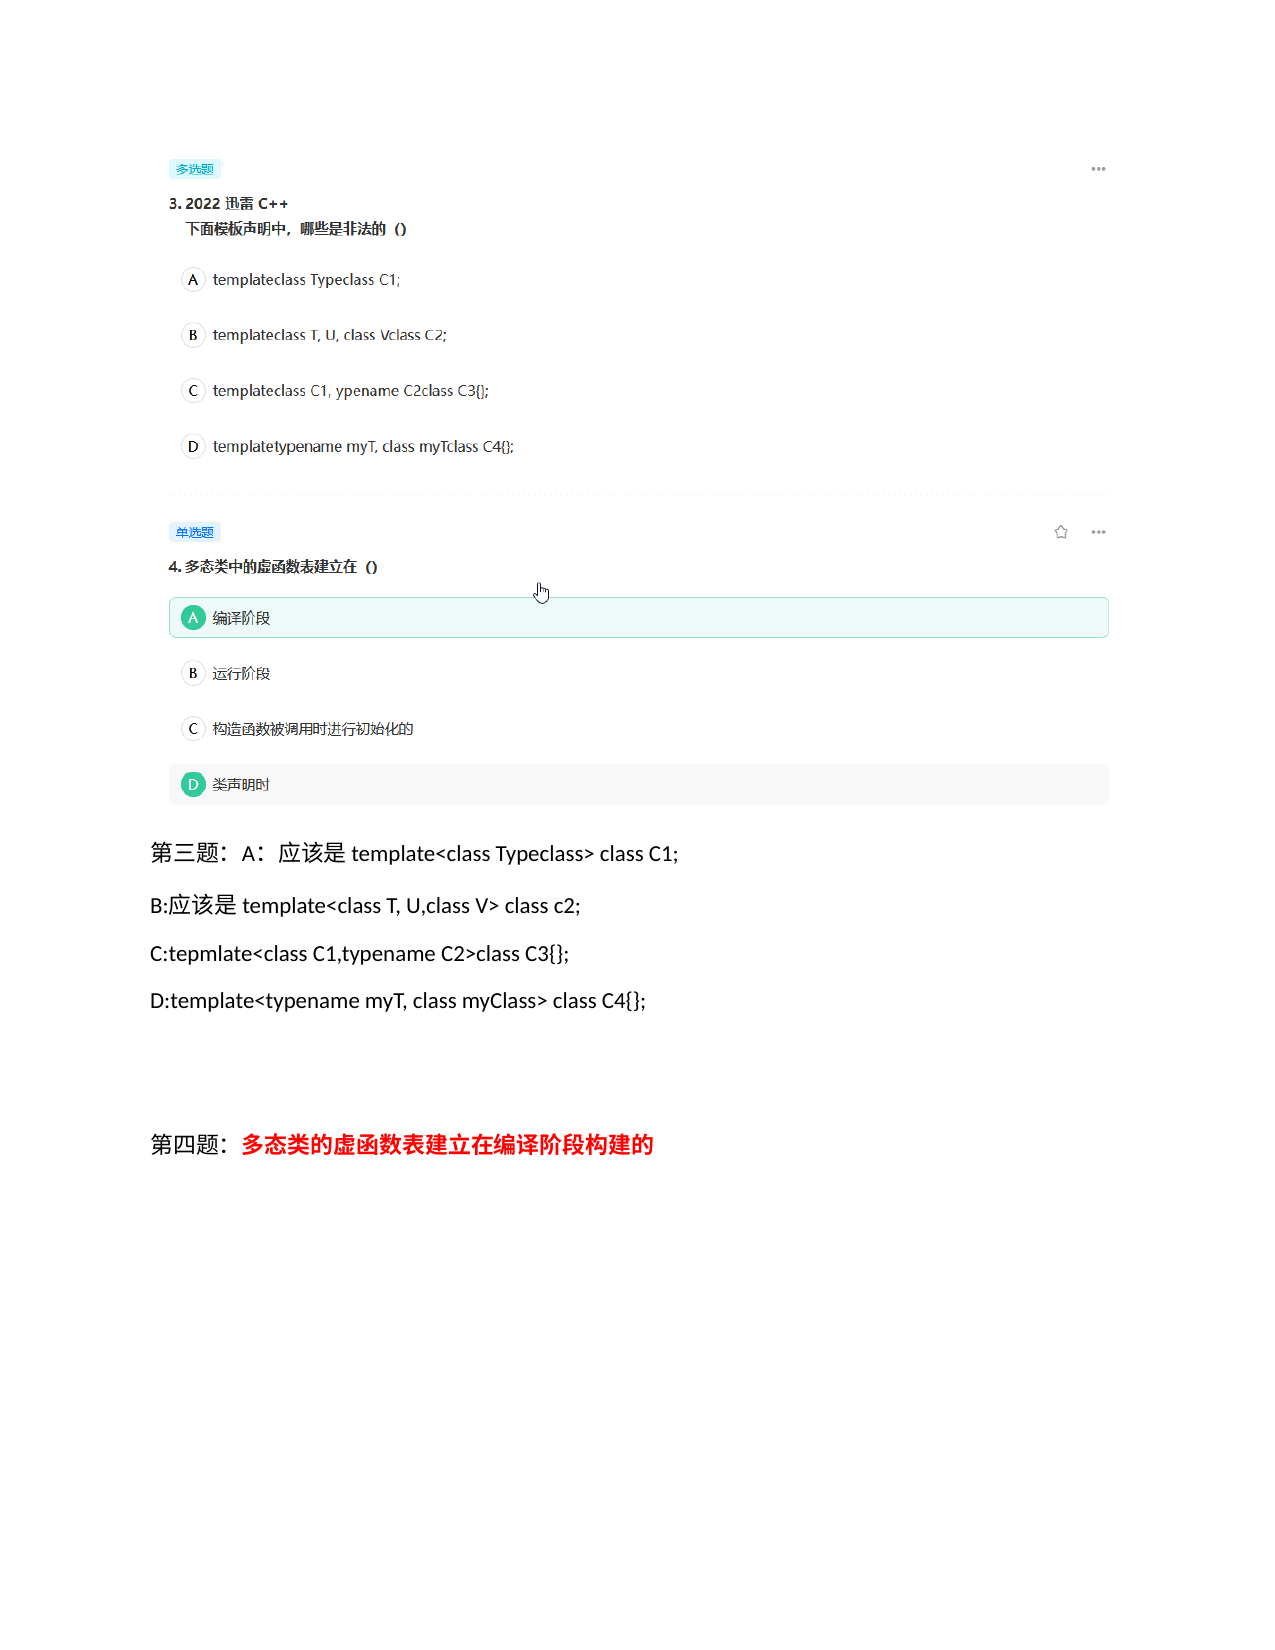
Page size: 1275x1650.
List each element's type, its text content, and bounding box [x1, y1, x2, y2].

text 第四题：多态类的虚函数表建立在编译阶段构建的 [150, 1127, 1125, 1160]
text C:tepmlate<class C1,typename C2>class C3{}; [150, 939, 1125, 967]
picture [150, 150, 1125, 816]
text 第三题：A：应该是template<class Typeclass> class C1; [150, 834, 1125, 868]
text D:template<typename myT, class myClass> class C4{}; [150, 986, 1125, 1014]
text B:应该是template<class T, U,class V> class c2; [150, 887, 1125, 920]
